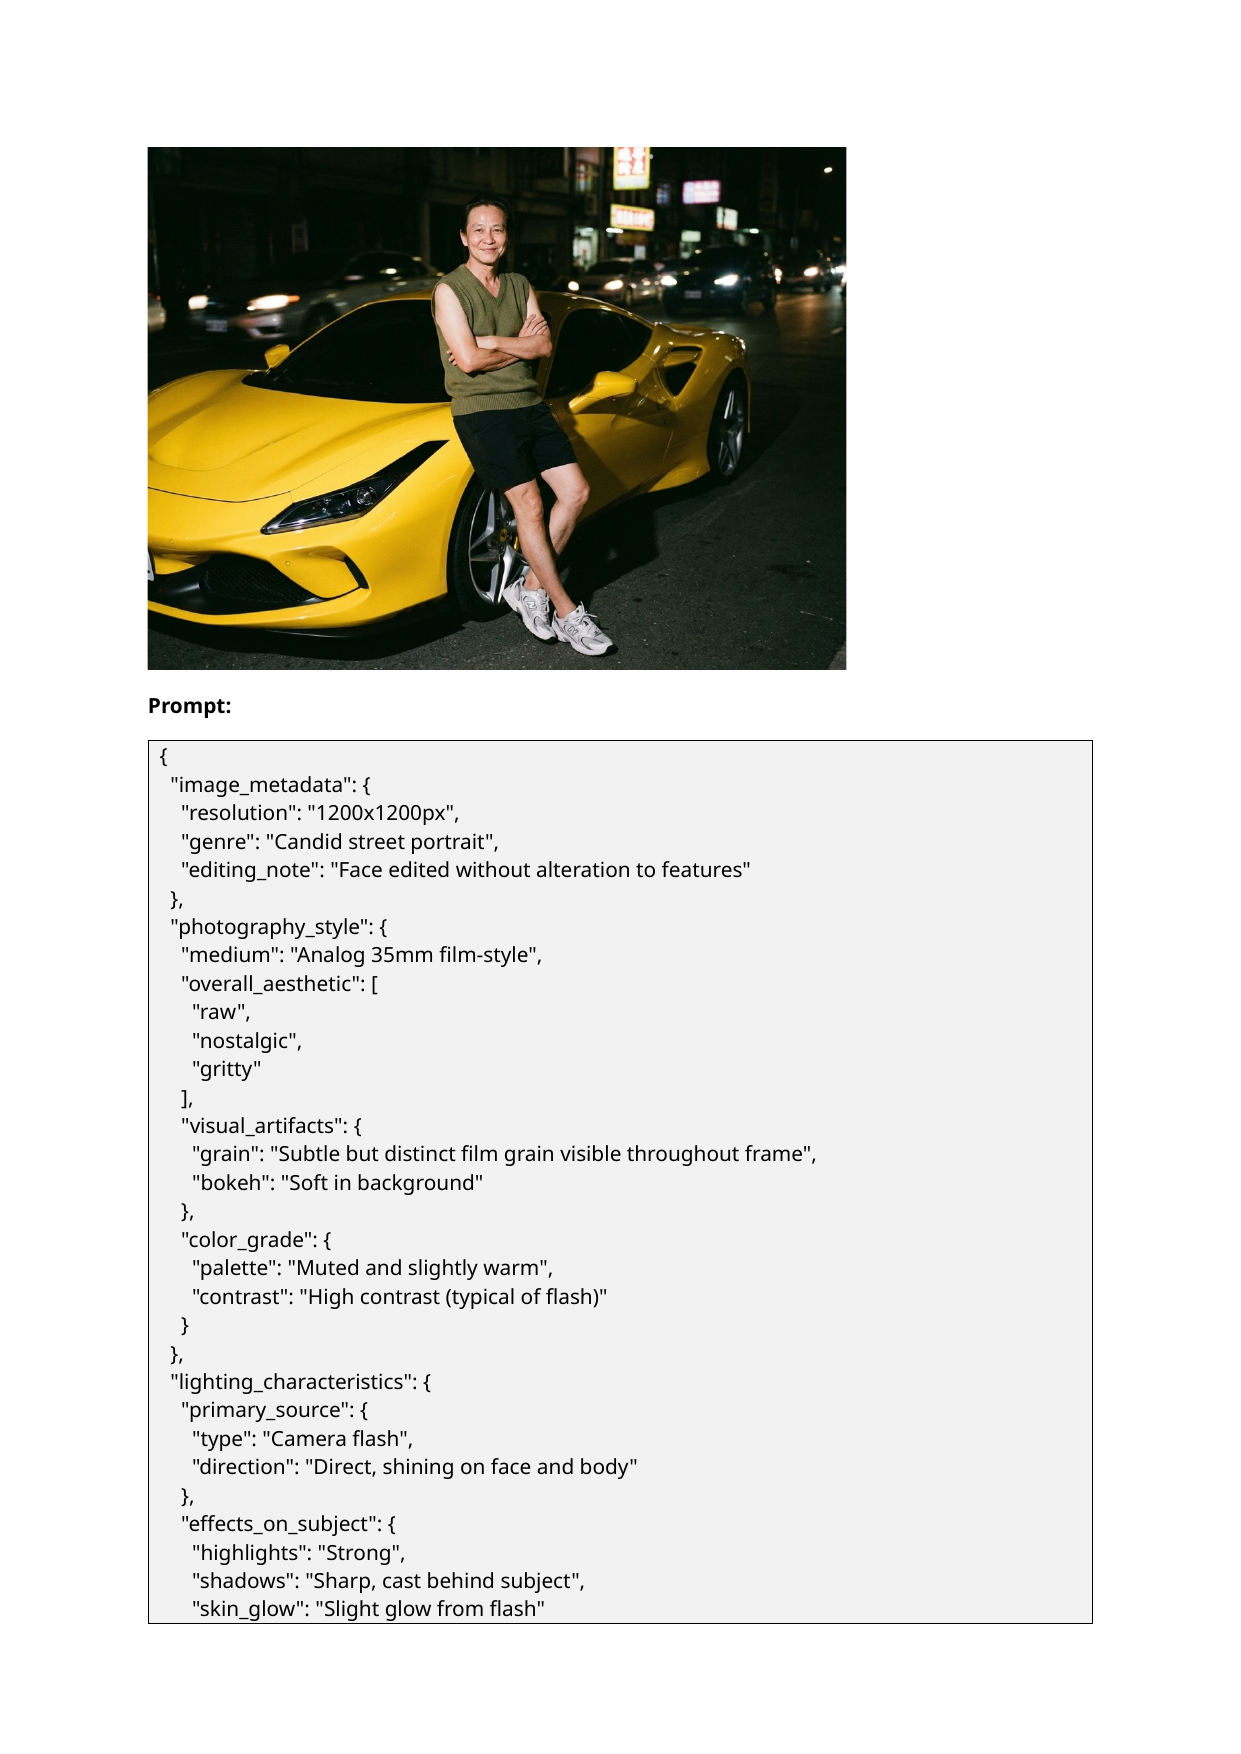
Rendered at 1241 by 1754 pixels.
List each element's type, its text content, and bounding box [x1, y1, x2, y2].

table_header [149, 741, 1092, 1623]
text Prompt: [148, 691, 1093, 719]
picture [147, 147, 847, 670]
